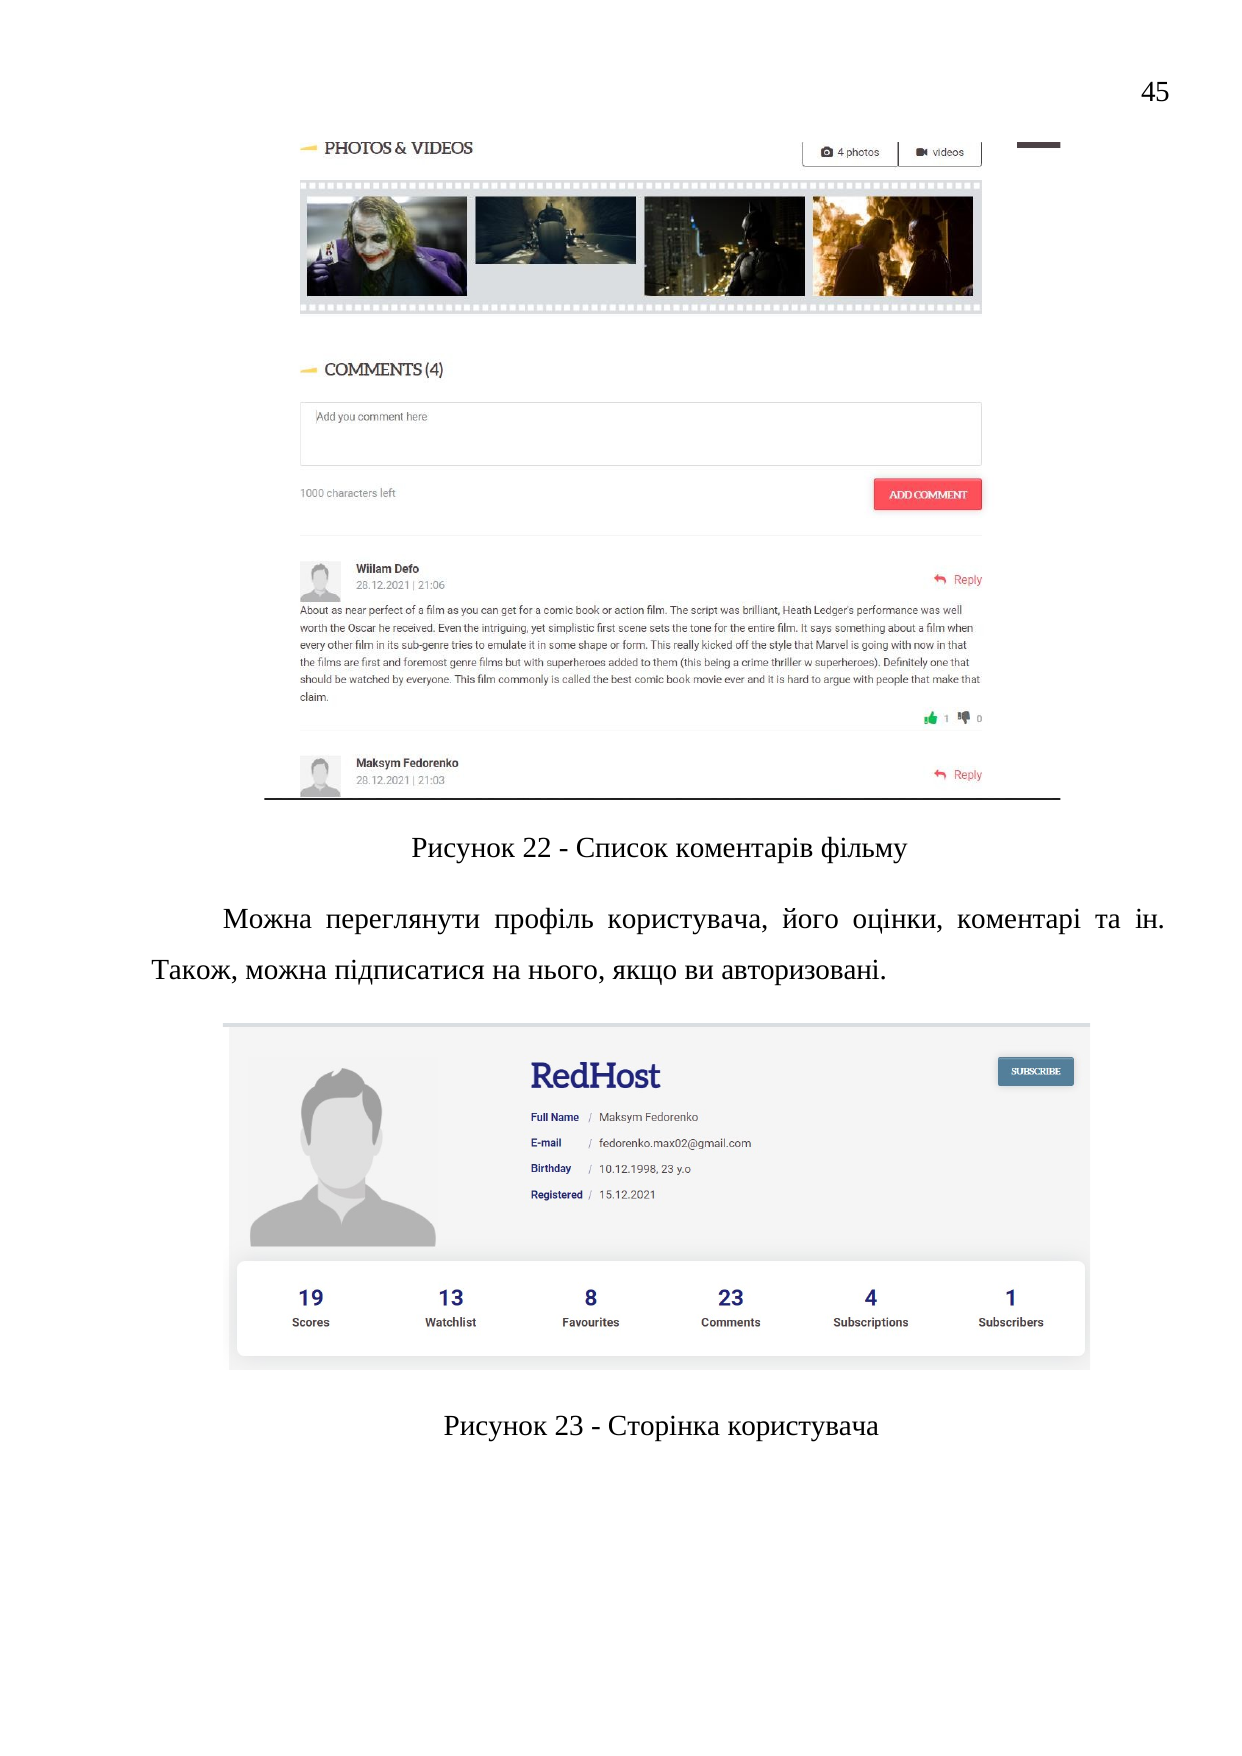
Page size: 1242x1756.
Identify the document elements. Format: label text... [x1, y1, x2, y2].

picture [264, 142, 1061, 800]
text Рисунок 23 - Сторінка користувача [135, 1408, 879, 1442]
text Можна переглянути профіль користувача, його оцінки, коментарі та ін. [223, 901, 1183, 935]
picture [222, 1023, 1091, 1370]
text Також, можна підписатися на нього, якщо ви авторизовані. [135, 952, 887, 986]
text Рисунок 22 - Список коментарів фільму [322, 831, 996, 864]
